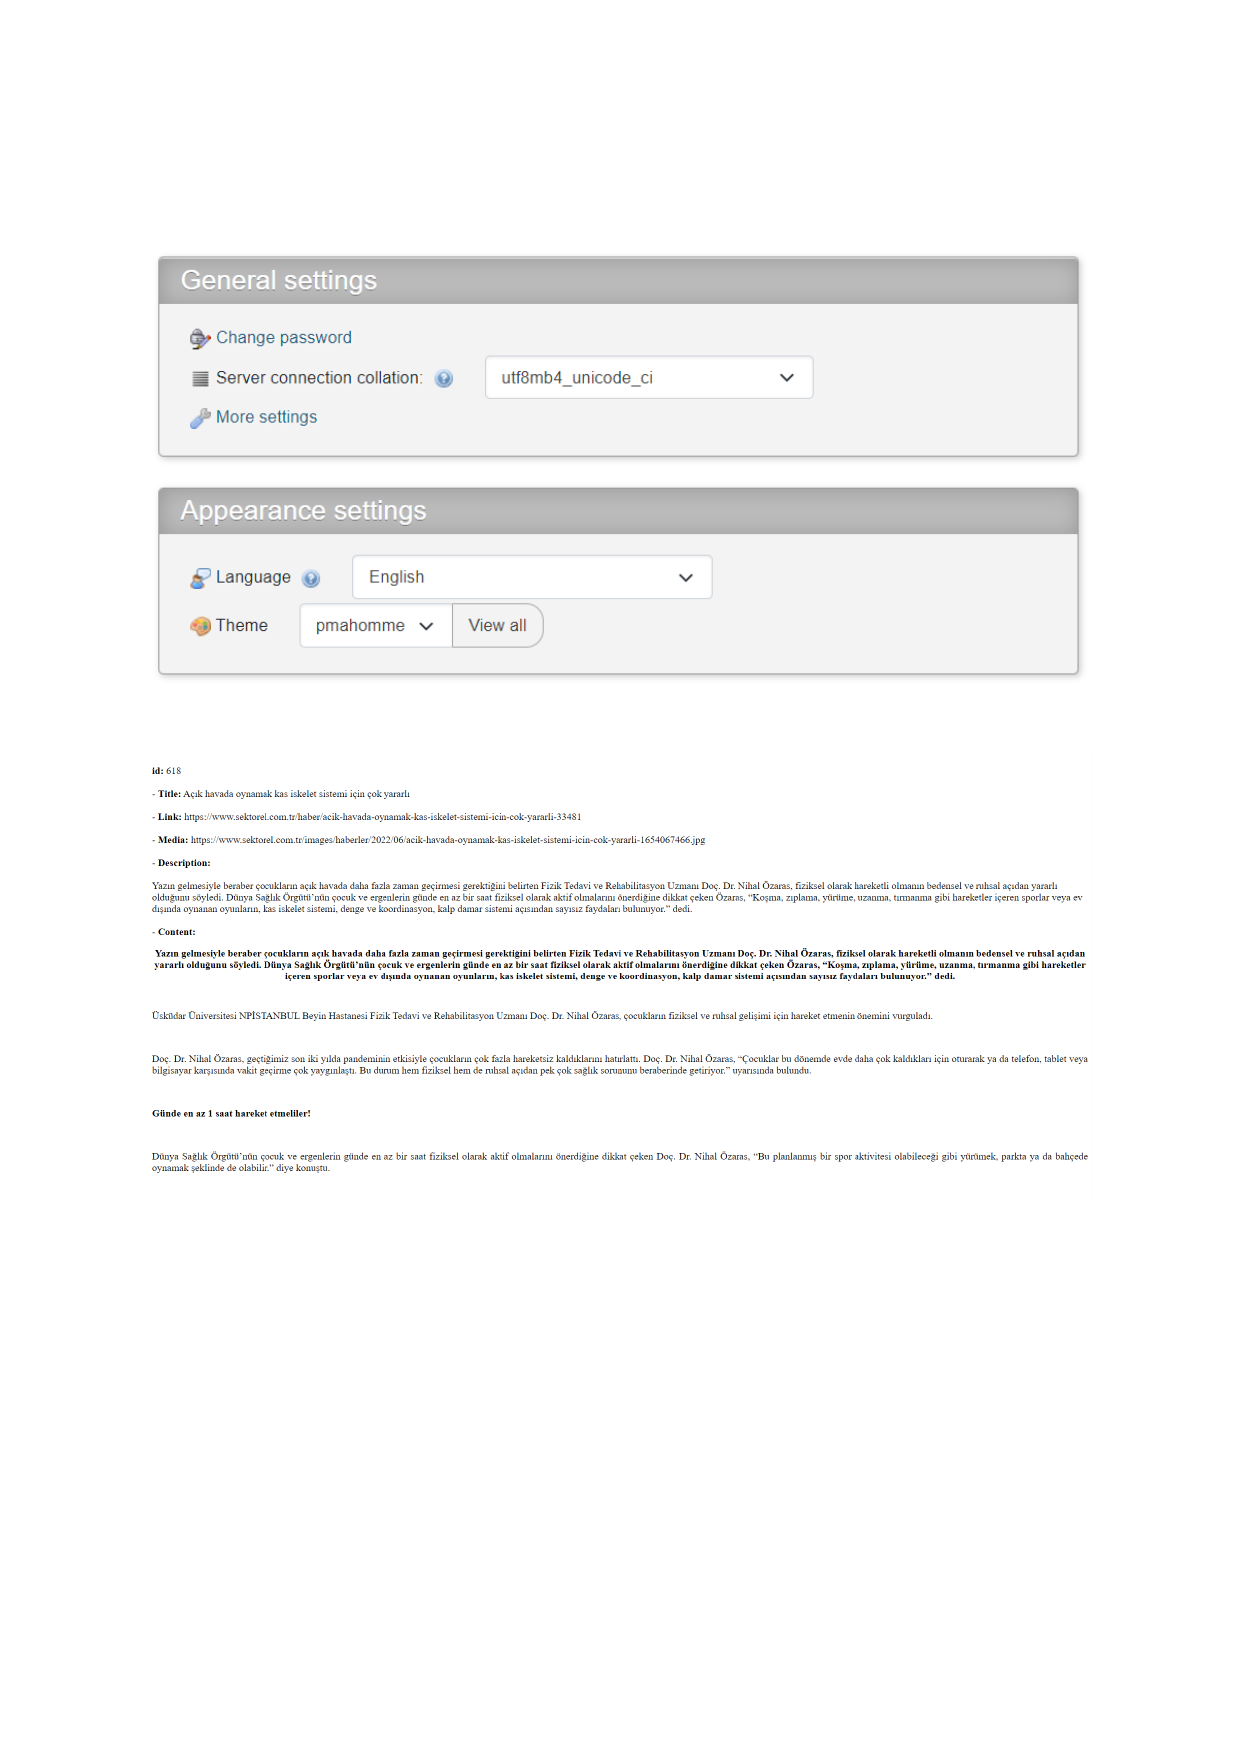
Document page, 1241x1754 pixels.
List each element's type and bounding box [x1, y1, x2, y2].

picture [147, 241, 1093, 691]
picture [147, 755, 1093, 1196]
